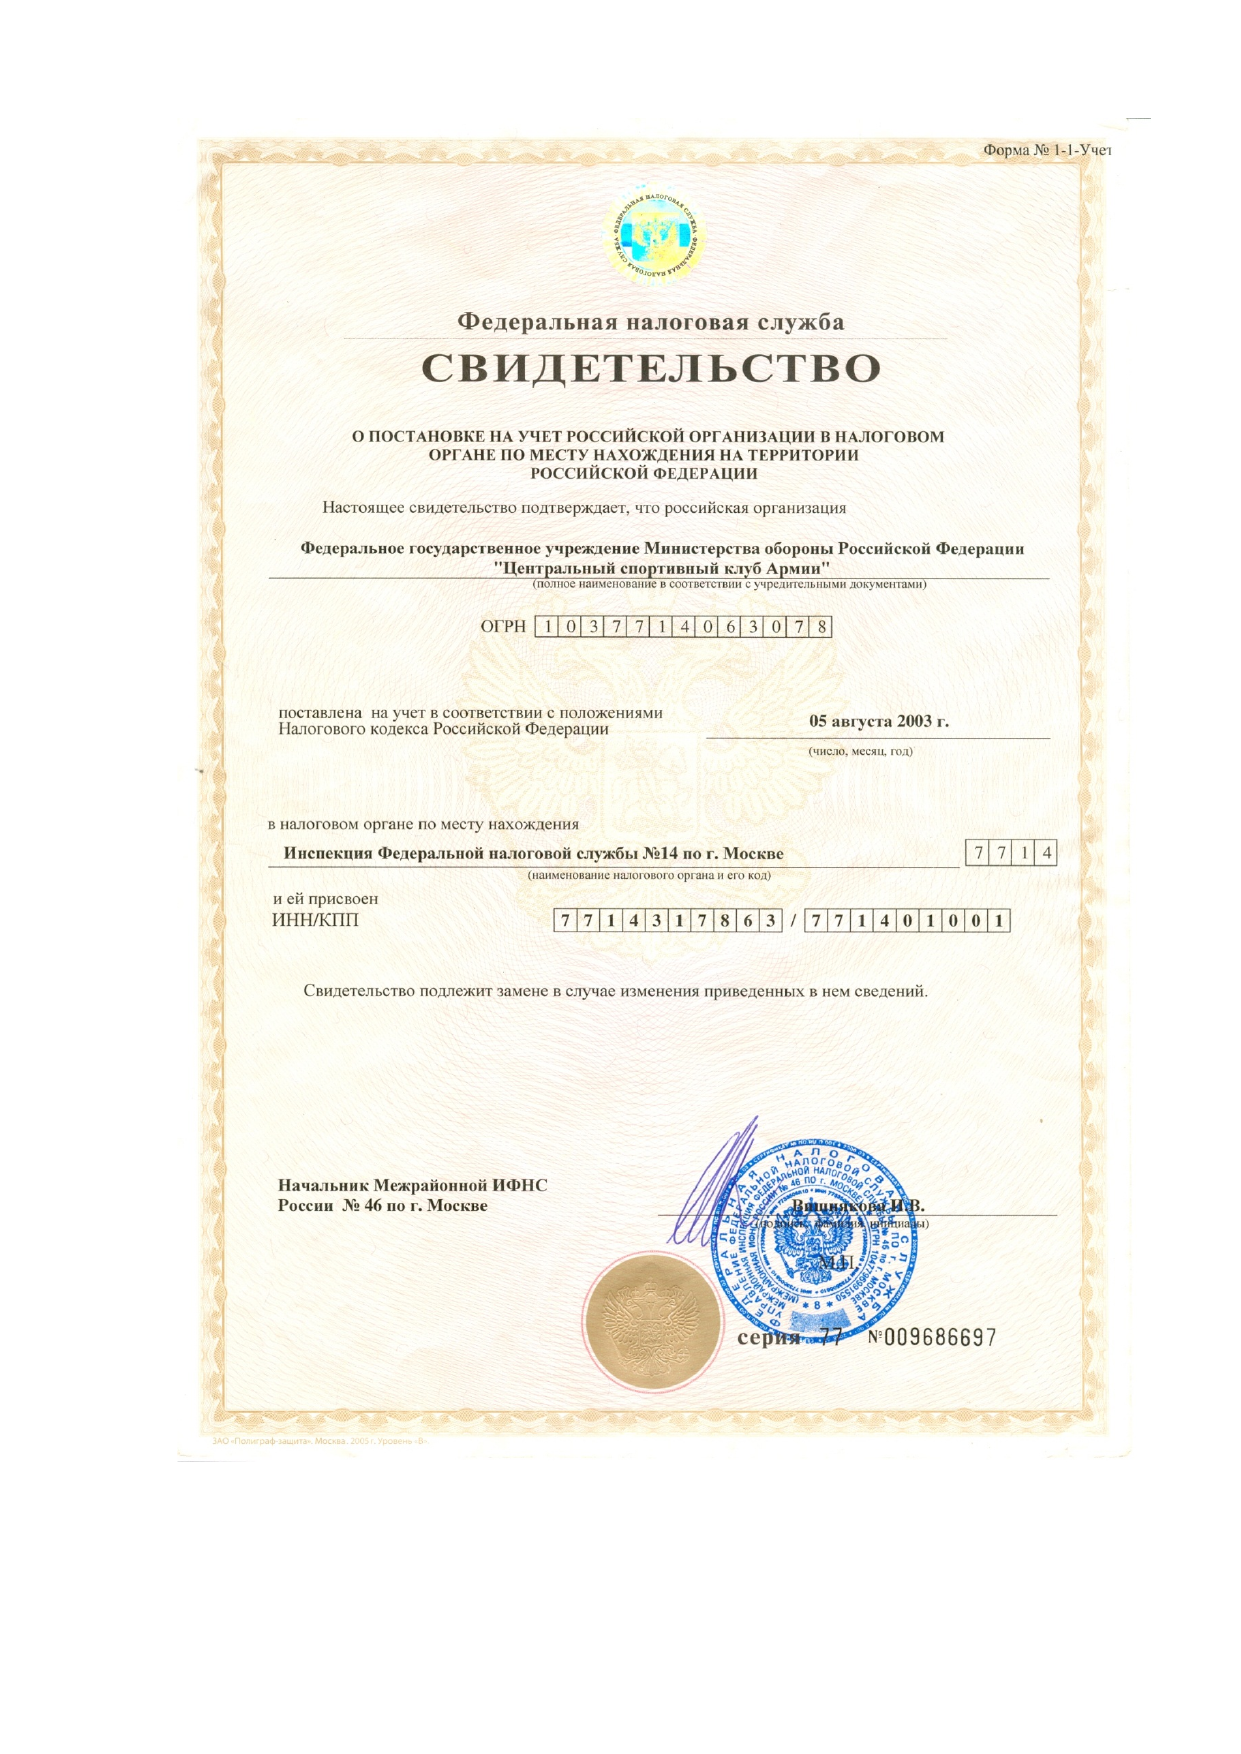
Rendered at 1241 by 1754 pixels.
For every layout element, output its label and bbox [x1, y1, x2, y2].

picture [177, 118, 1151, 1462]
